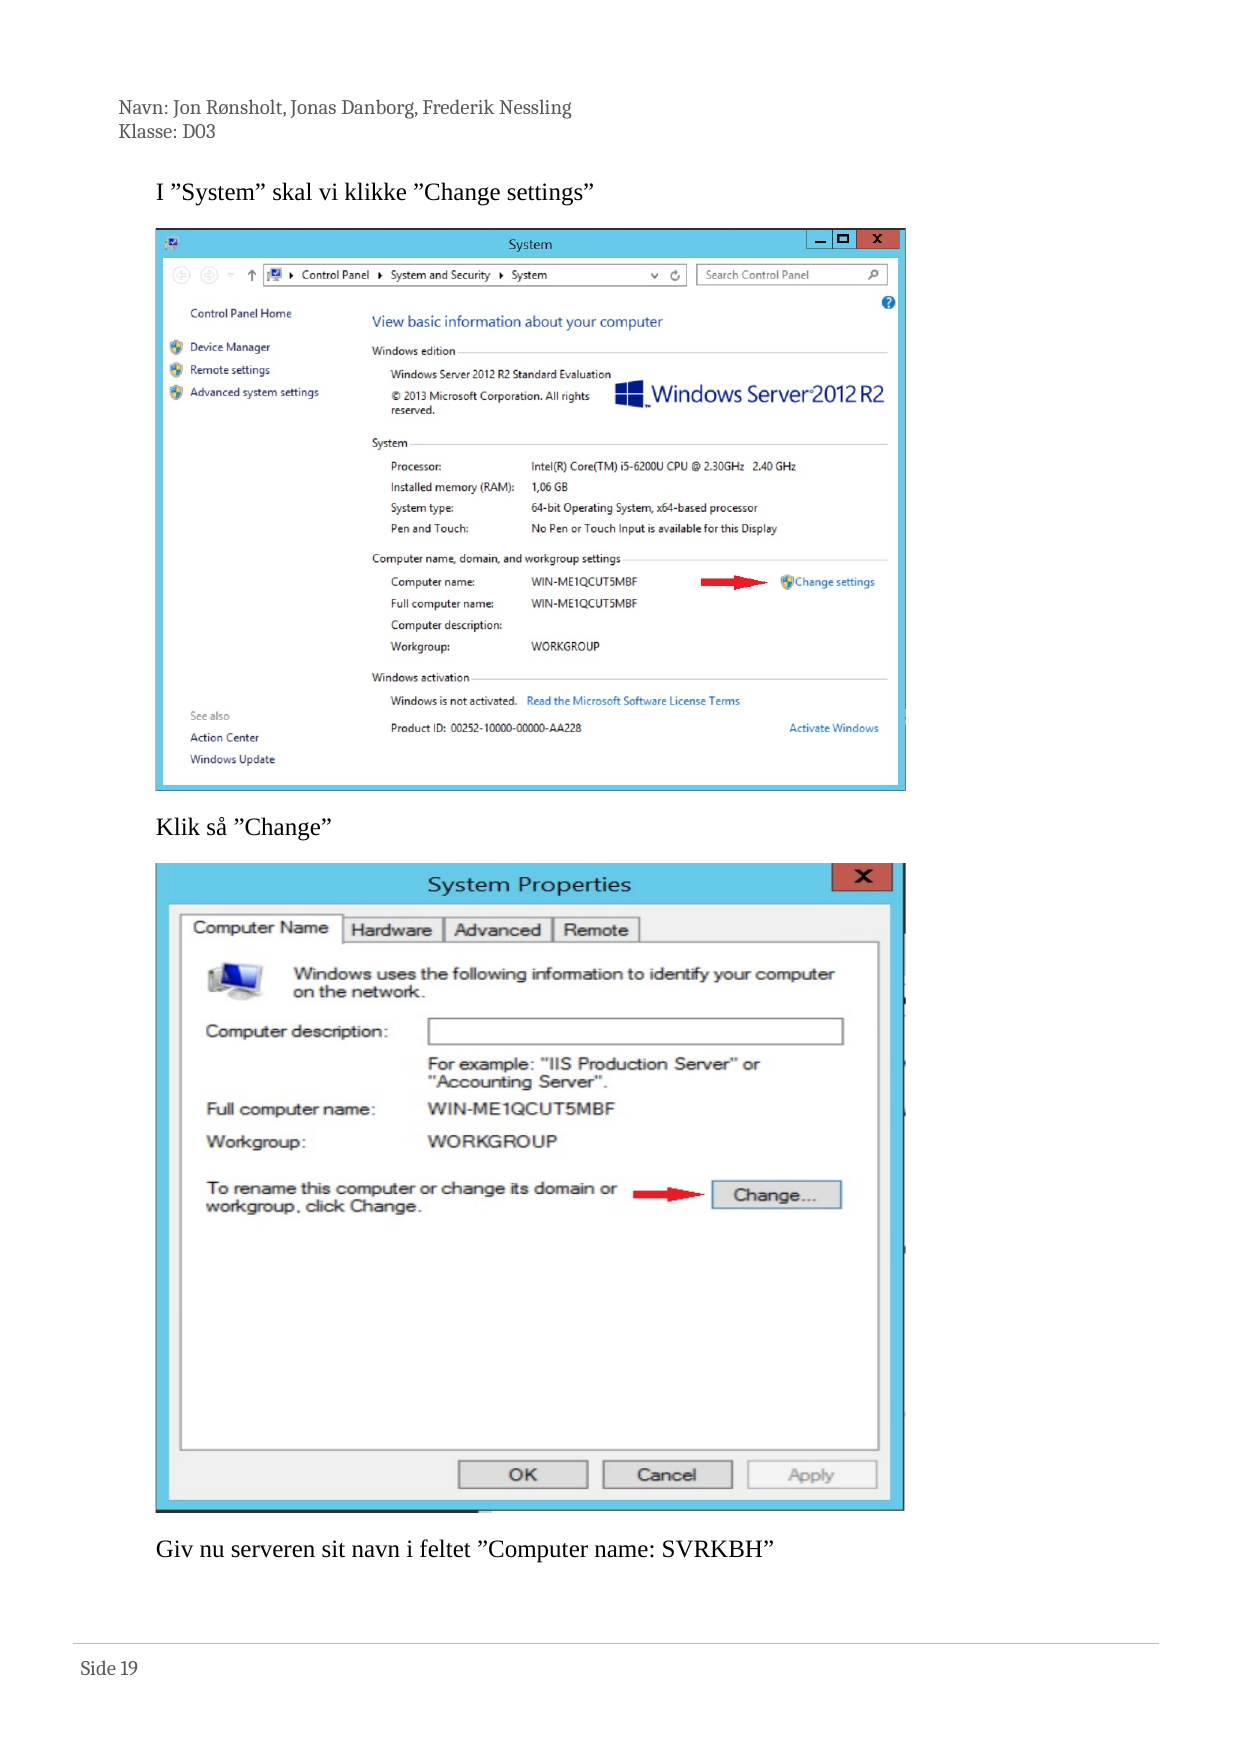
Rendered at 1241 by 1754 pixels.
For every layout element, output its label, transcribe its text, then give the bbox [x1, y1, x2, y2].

text Giv nu serveren sit navn i feltet ”Computer name: SVRKBH” [156, 1534, 1122, 1563]
text Klik så ”Change” [156, 812, 1122, 841]
picture [155, 863, 906, 1513]
text I ”System” skal vi klikke ”Change settings” [156, 177, 1122, 206]
picture [155, 228, 906, 791]
